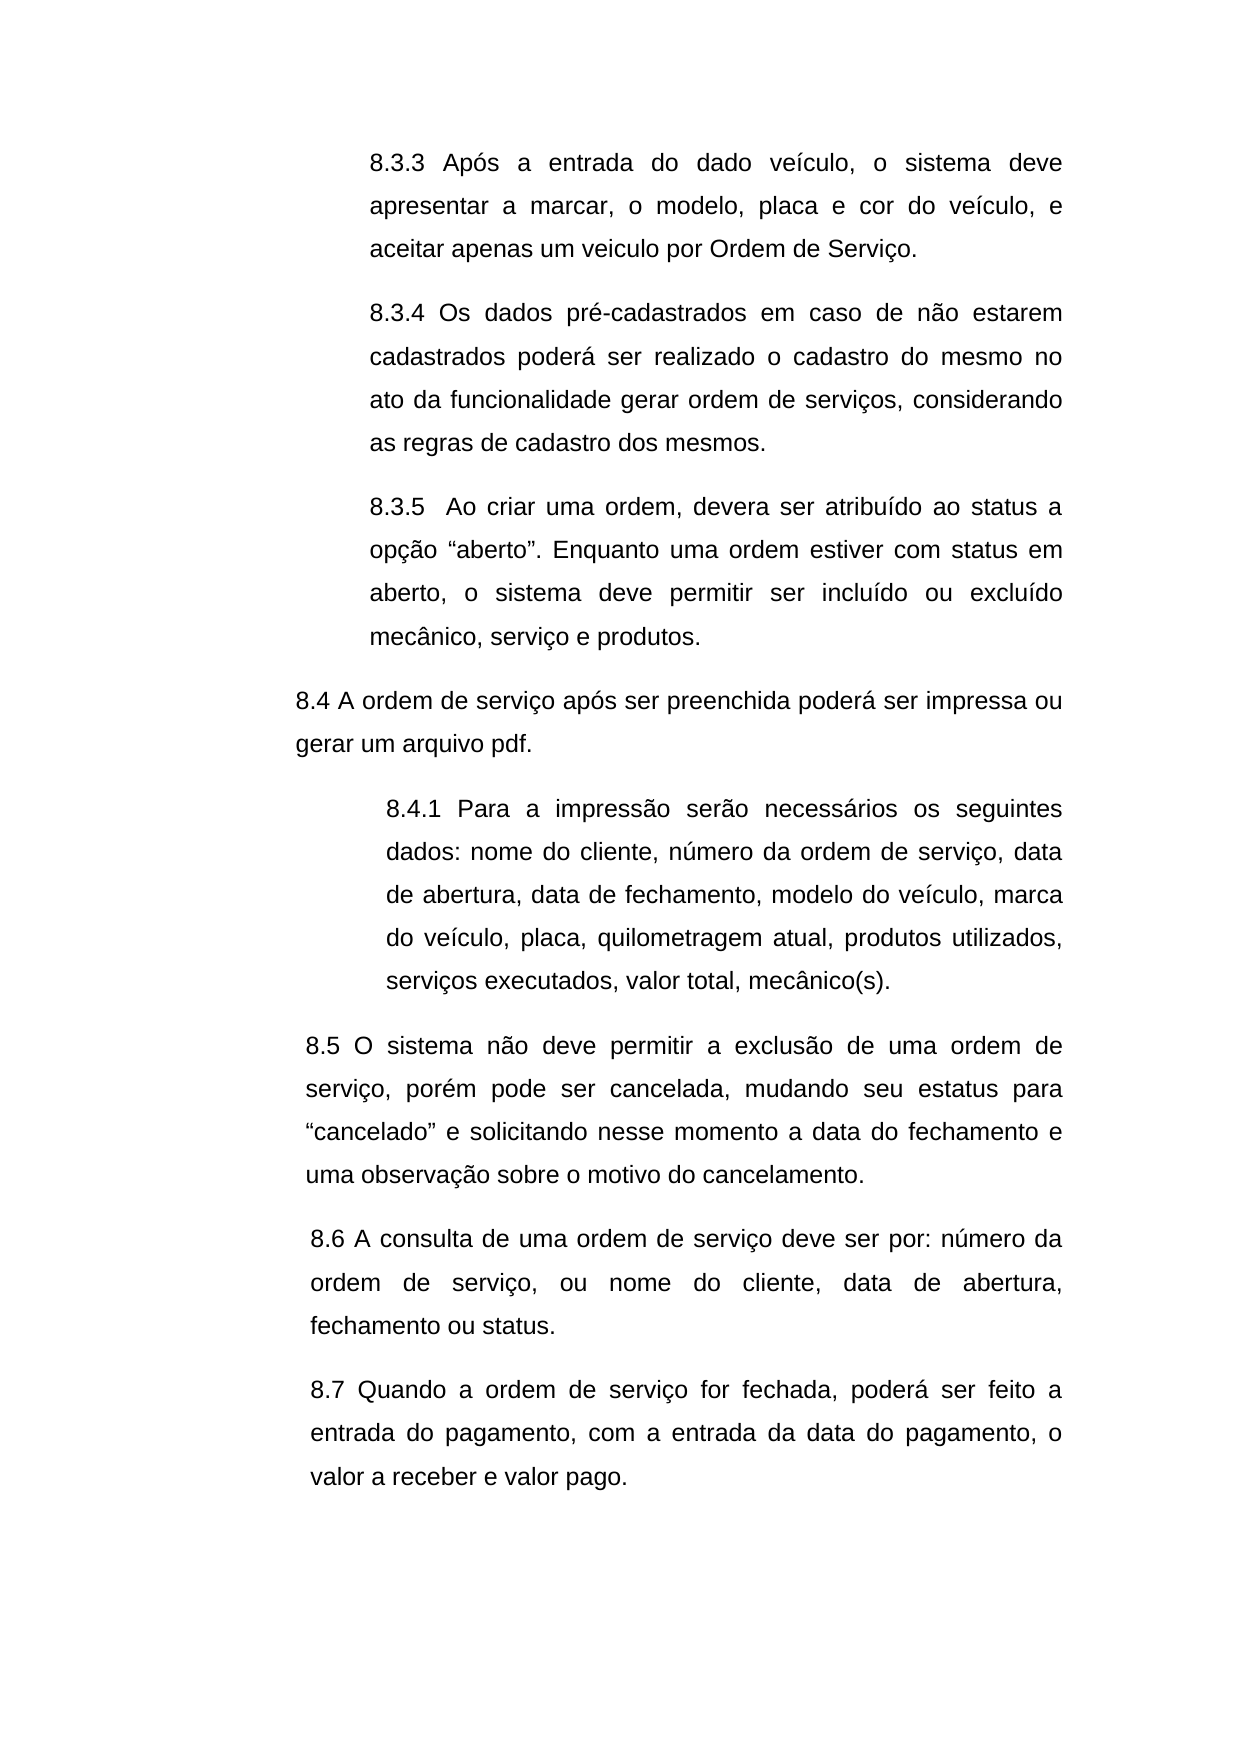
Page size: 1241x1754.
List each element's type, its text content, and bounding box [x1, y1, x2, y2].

text 8.4.1 Para a impressão serão necessários os seguintes dados: nome do cliente, número da ordem de serviço, data de abertura, data de fechamento, modelo do veículo, marca do veículo, placa, quilometragem atual, produtos utilizados, serviços executados, valor total, mecânico(s). [386, 794, 1064, 995]
text 8.6 A consulta de uma ordem de serviço deve ser por: número da ordem de serviço, ou nome do cliente, data de abertura, fechamento ou status. [310, 1224, 1064, 1339]
text 8.3.3 Após a entrada do dado veículo, o sistema deve apresentar a marcar, o modelo, placa e cor do veículo, e aceitar apenas um veiculo por Ordem de Serviço. [369, 148, 1064, 263]
text 8.7 Quando a ordem de serviço for fechada, poderá ser feito a entrada do pagamento, com a entrada da data do pagamento, o valor a receber e valor pago. [310, 1375, 1064, 1490]
text 8.5 O sistema não deve permitir a exclusão de uma ordem de serviço, porém pode ser cancelada, mudando seu estatus para “cancelado” e solicitando nesse momento a data do fechamento e uma observação sobre o motivo do cancelamento. [305, 1031, 1064, 1189]
text 8.3.5 Ao criar uma ordem, devera ser atribuído ao status a opção “aberto”. Enquanto uma ordem estiver com status em aberto, o sistema deve permitir ser incluído ou excluído mecânico, serviço e produtos. [369, 492, 1064, 650]
text 8.4 A ordem de serviço após ser preenchida poderá ser impressa ou gerar um arquivo pdf. [295, 686, 1064, 758]
text 8.3.4 Os dados pré-cadastrados em caso de não estarem cadastrados poderá ser realizado o cadastro do mesmo no ato da funcionalidade gerar ordem de serviços, considerando as regras de cadastro dos mesmos. [369, 298, 1064, 456]
